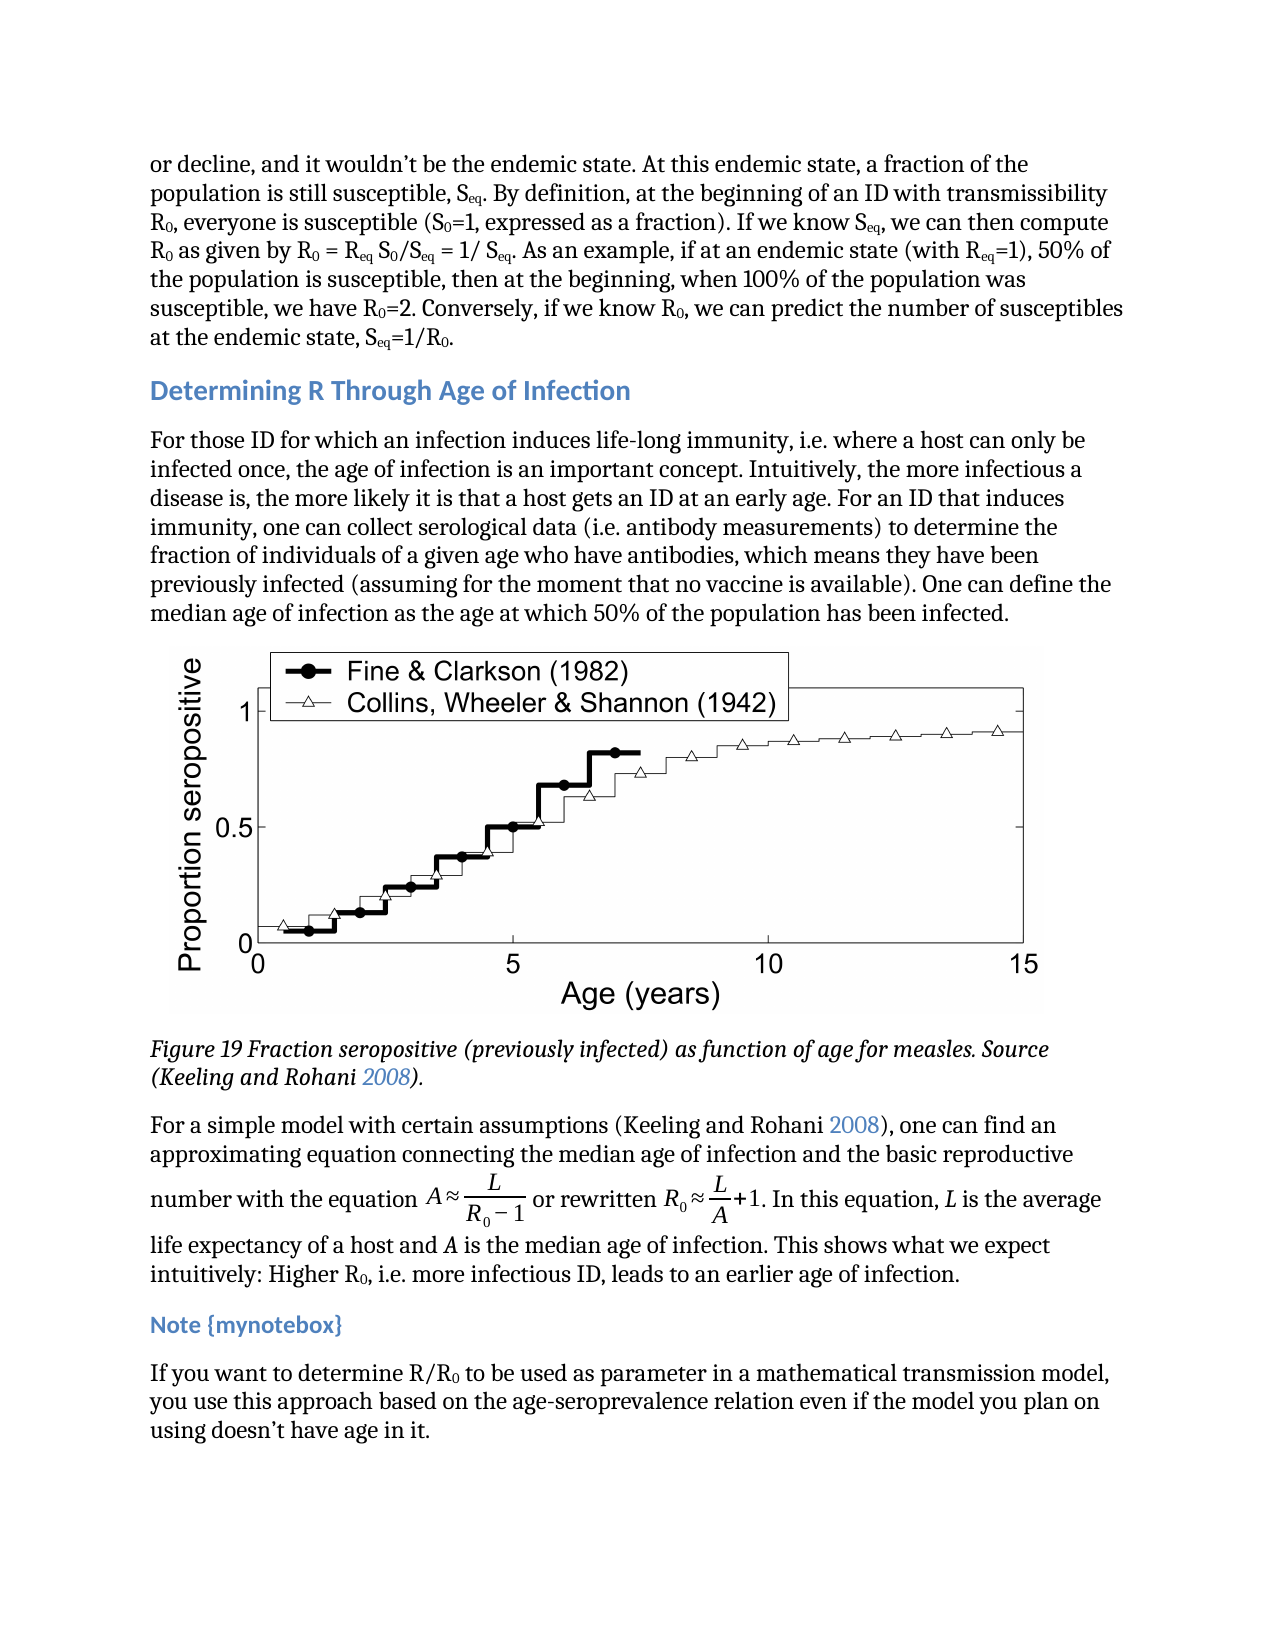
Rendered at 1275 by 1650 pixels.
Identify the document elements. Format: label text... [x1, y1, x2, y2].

text For a simple model with certain assumptions (Keeling and Rohani 2008), one can find an approximating equation connecting the median age of infection and the basic reproductive number with the equation or rewritten . In this equation, L is the average life expectancy of a host and A is the median age of infection. This shows what we expect intuitively: Higher R0, i.e. more infectious ID, leads to an earlier age of infection. [150, 1111, 1125, 1288]
subtitle Determining R Through Age of Infection [150, 372, 1125, 408]
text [150, 150, 1125, 351]
text If you want to determine R/R0 to be used as parameter in a mathematical transmission model, you use this approach based on the age-seroprevalence relation even if the model you plan on using doesn’t have age in it. [150, 1358, 1125, 1445]
text For those ID for which an infection induces life-long immunity, i.e. where a host can only be infected once, the age of infection is an important concept. Intuitively, the more infectious a disease is, the more likely it is that a host gets an ID at an early age. For an ID that induces immunity, one can collect serological data (i.e. antibody measurements) to determine the fraction of individuals of a given age who have antibodies, which means they have been previously infected (assuming for the moment that no vaccine is available). One can define the median age of infection as the age at which 50% of the population has been infected. [150, 426, 1125, 628]
text Figure 19 Fraction seropositive (previously infected) as function of age for measles. Source (Keeling and Rohani 2008). [150, 1034, 1125, 1092]
subtitle Note {mynotebox} [150, 1309, 1125, 1340]
picture [168, 646, 1044, 1014]
